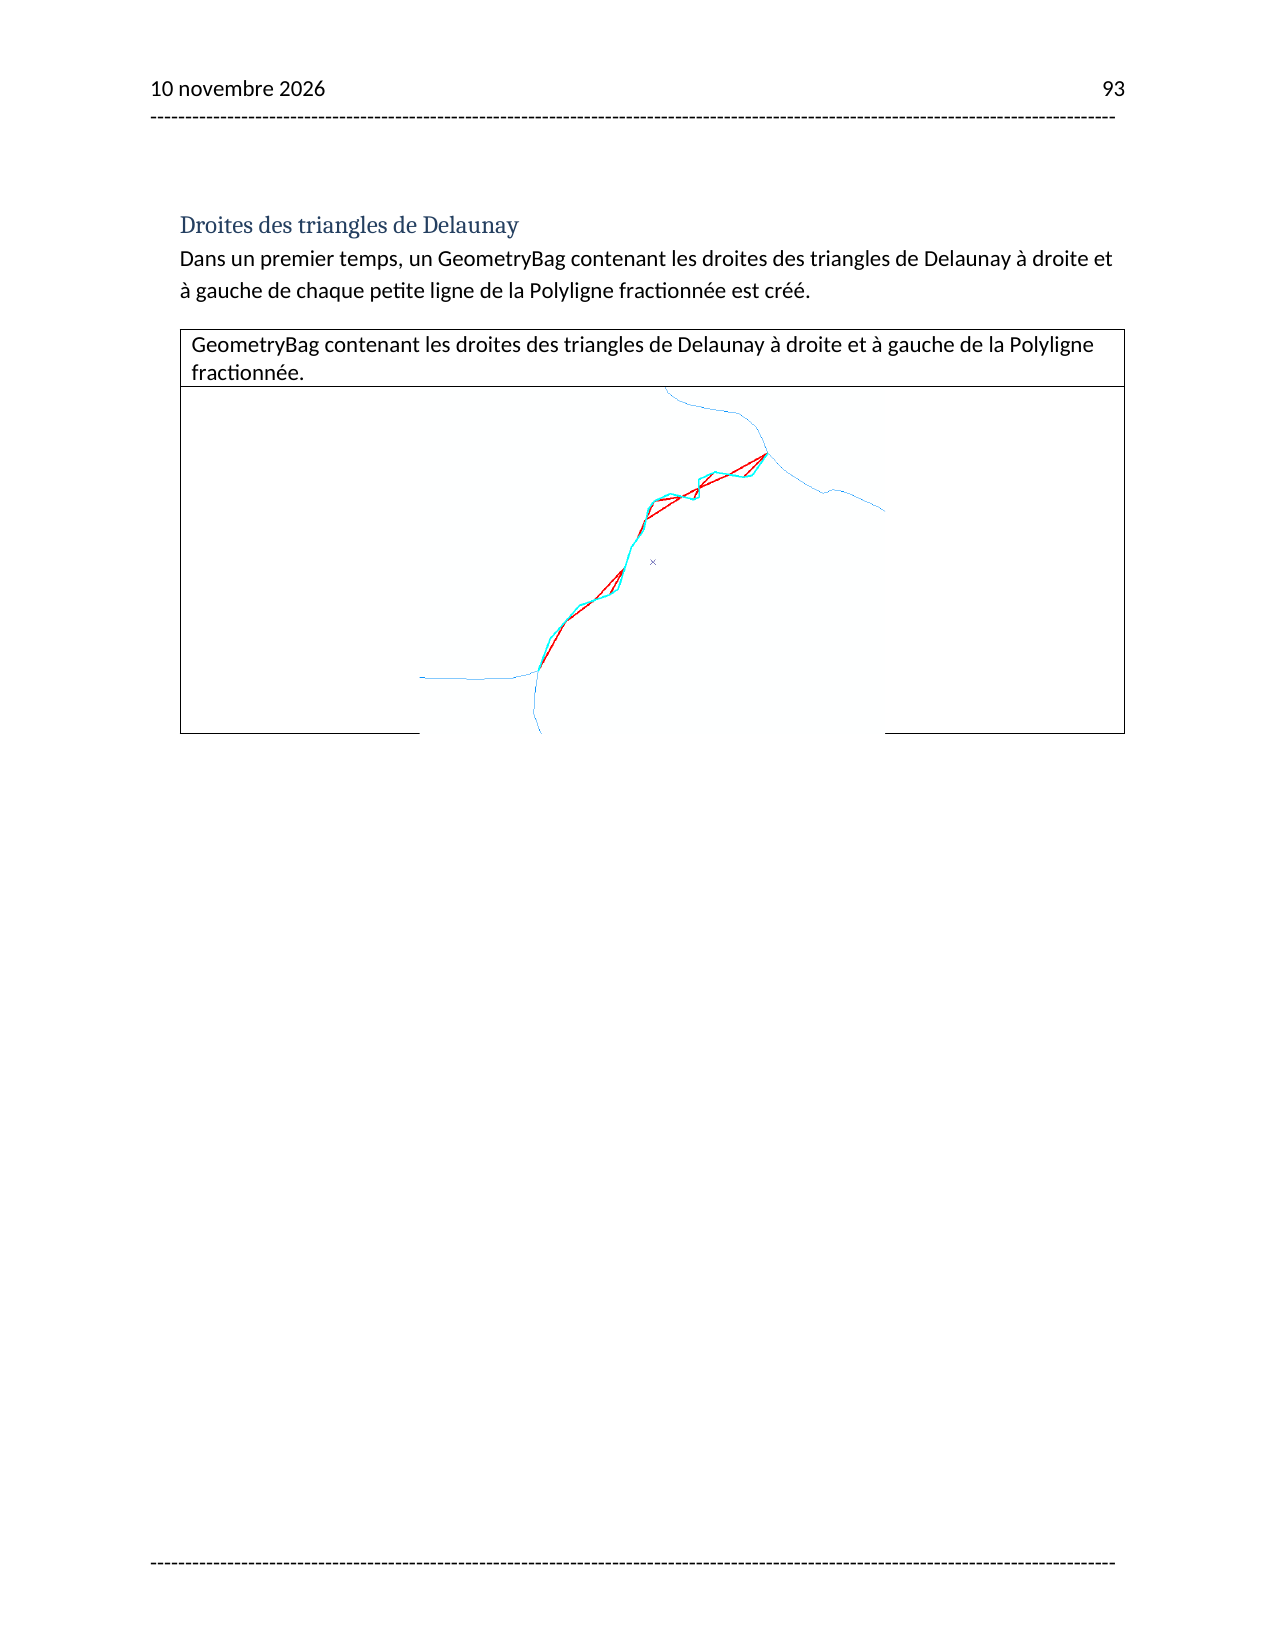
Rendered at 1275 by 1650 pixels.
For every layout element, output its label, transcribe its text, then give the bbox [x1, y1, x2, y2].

table_cell [181, 387, 419, 733]
table_cell [886, 387, 1124, 733]
table_header GeometryBag contenant les droites des triangles de Delaunay à droite et à gauche de la Polyligne fractionnée. [181, 330, 1124, 386]
subtitle Droites des triangles de Delaunay [150, 211, 1125, 239]
text Dans un premier temps, un GeometryBag contenant les droites des triangles de Delaunay à droite et à gauche de chaque petite ligne de la Polyligne fractionnée est créé. [179, 244, 1125, 304]
picture [419, 387, 886, 734]
